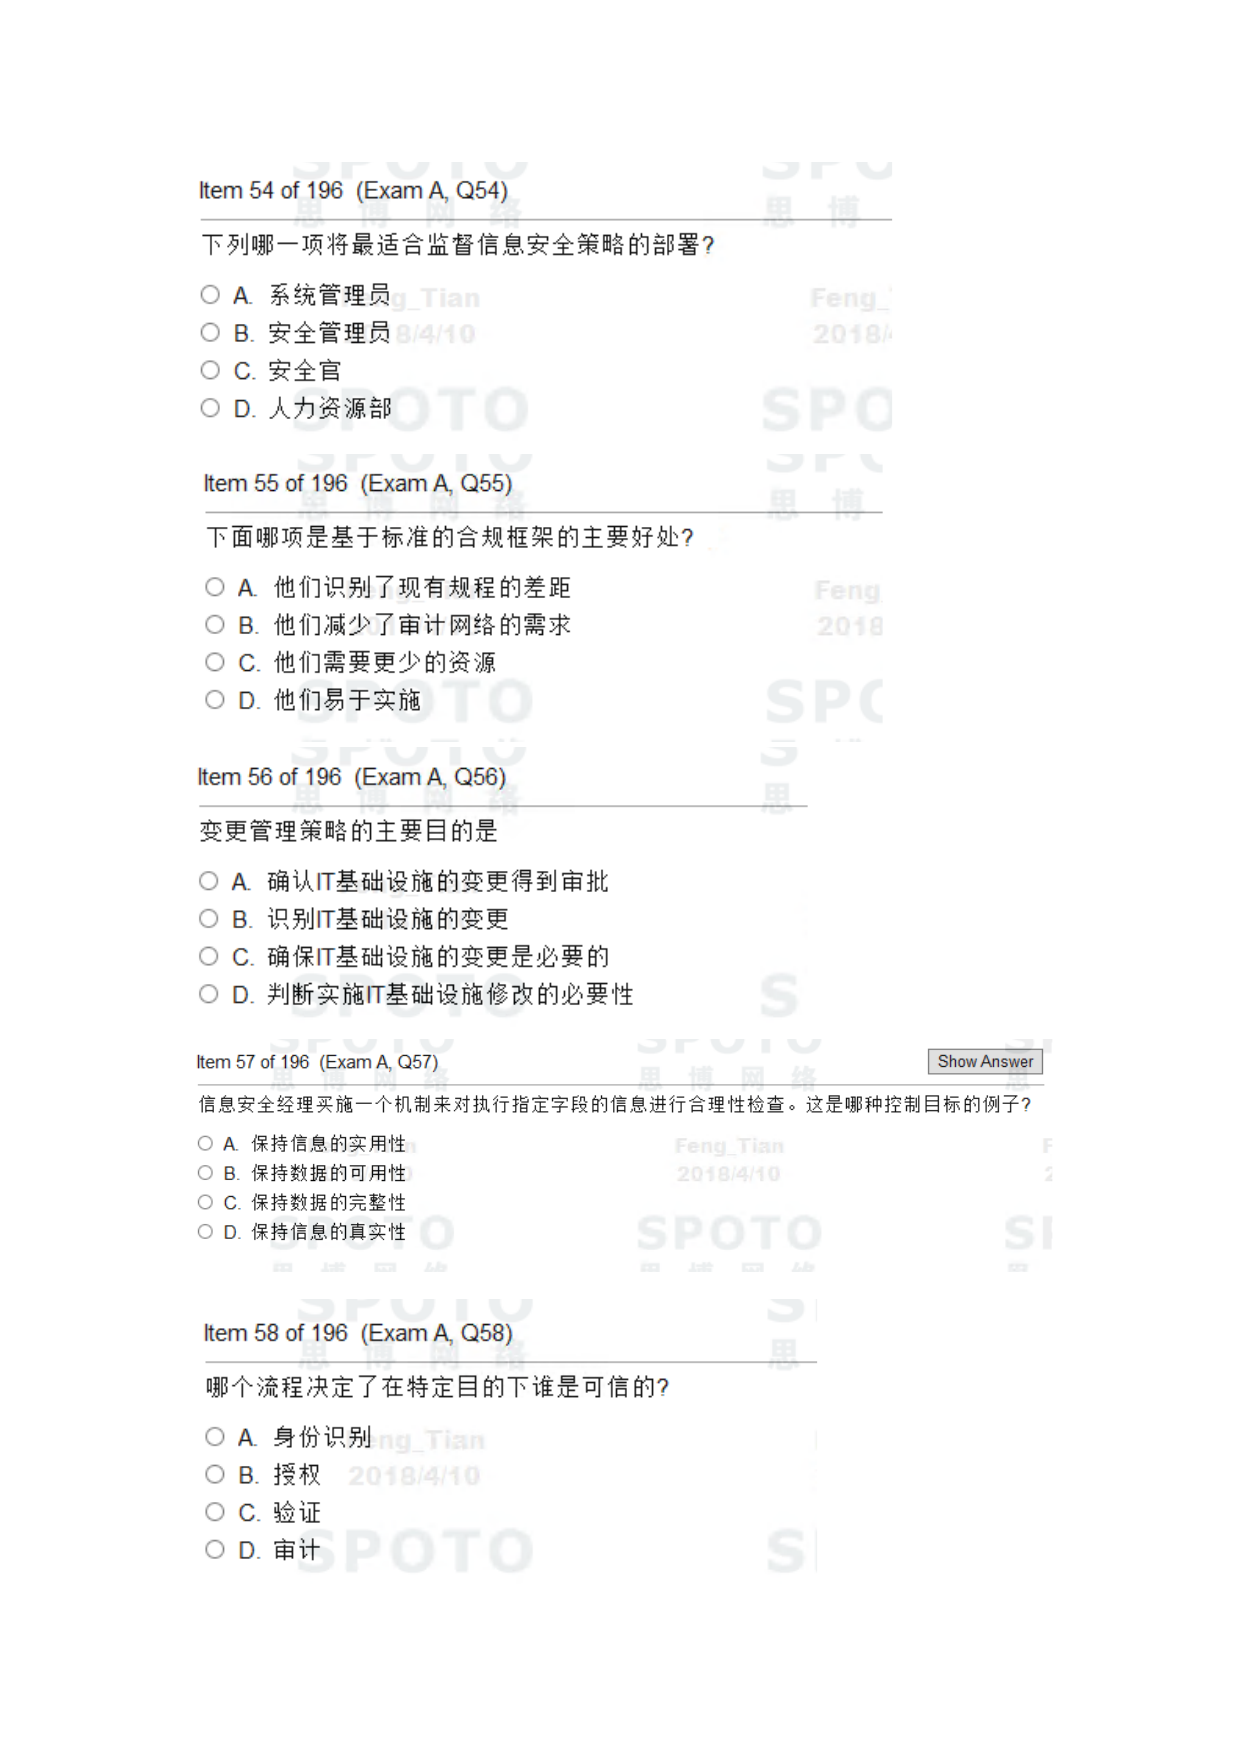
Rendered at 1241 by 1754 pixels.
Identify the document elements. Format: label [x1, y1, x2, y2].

picture [187, 454, 883, 742]
picture [187, 1039, 1053, 1272]
picture [187, 747, 808, 1027]
picture [187, 162, 893, 441]
picture [187, 1299, 818, 1584]
